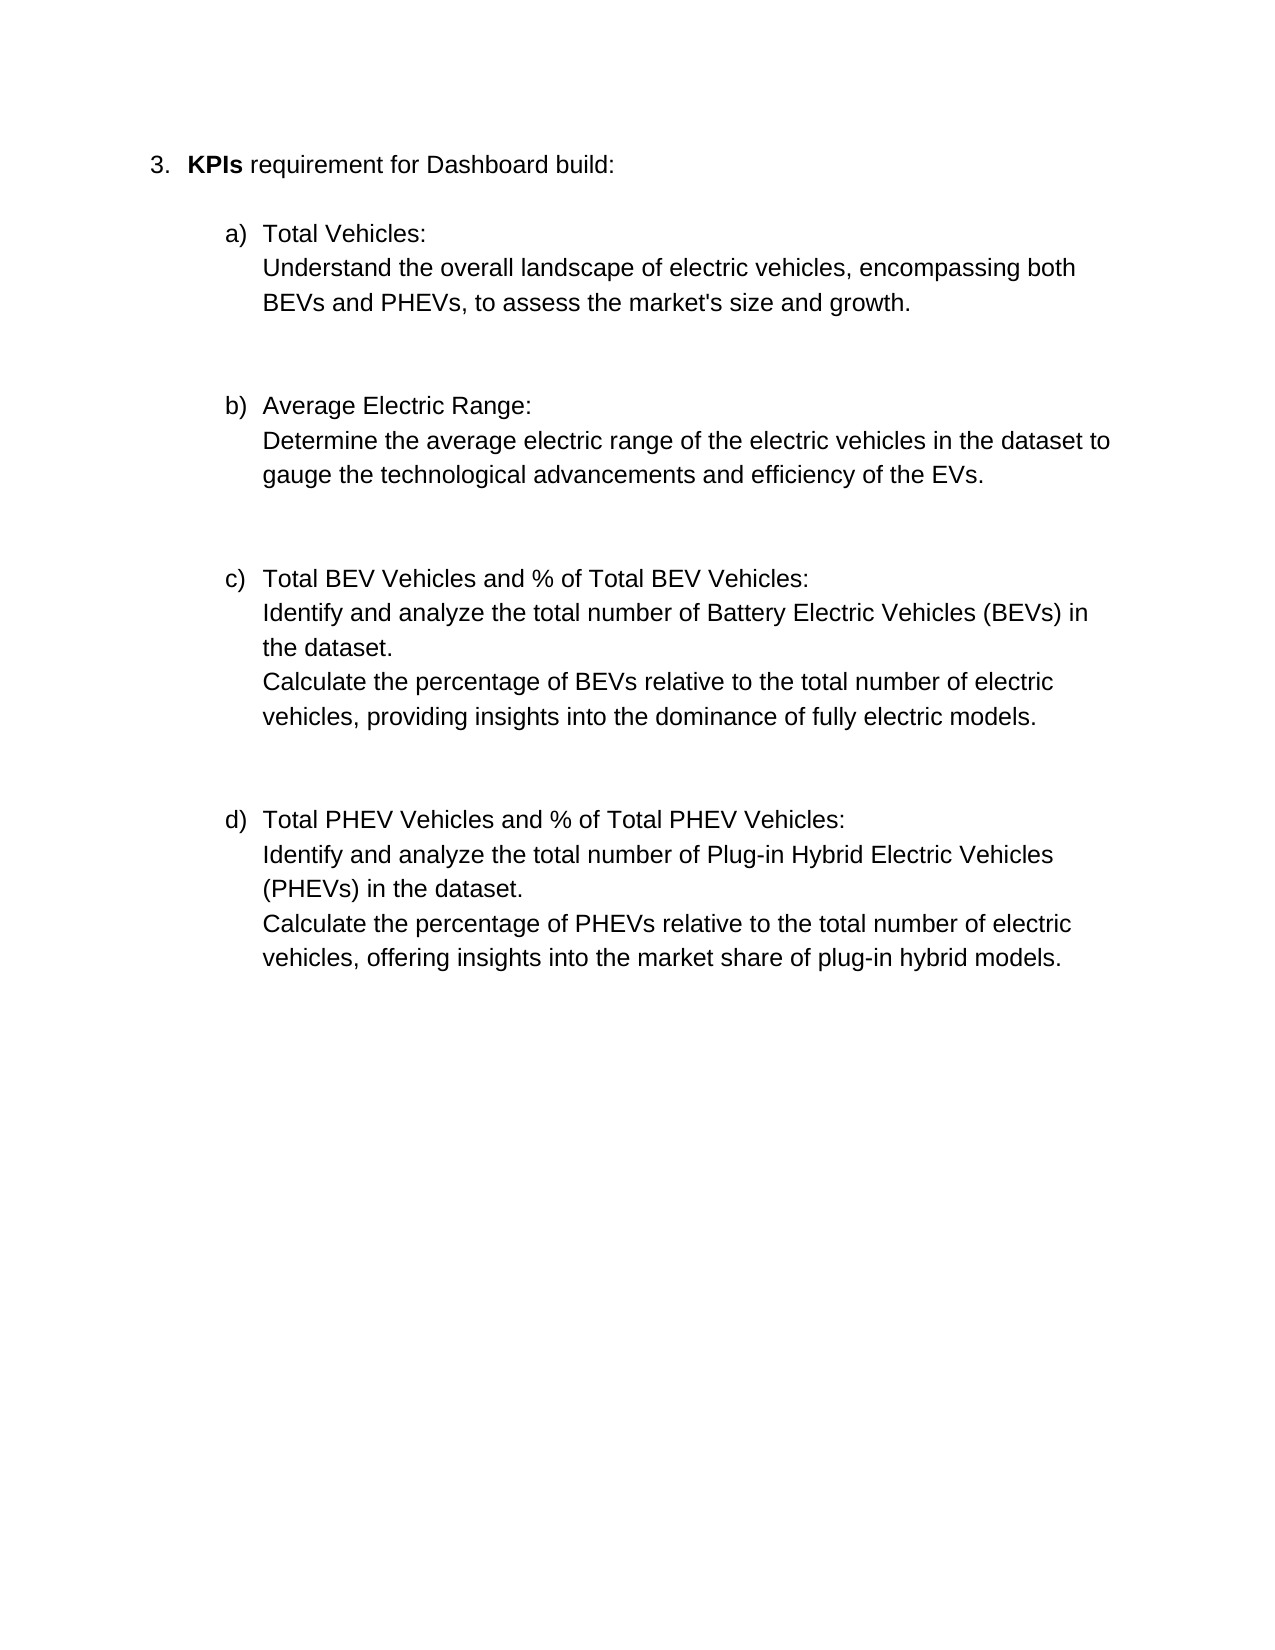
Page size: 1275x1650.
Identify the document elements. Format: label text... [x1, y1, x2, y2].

list Average Electric Range: [225, 391, 1125, 420]
list Identify and analyze the total number of Plug-in Hybrid Electric Vehicles (PHEVs) in the dataset. [262, 839, 1125, 903]
list Total BEV Vehicles and % of Total BEV Vehicles: [225, 564, 1125, 592]
list Calculate the percentage of PHEVs relative to the total number of electric vehicles, offering insights into the market share of plug-in hybrid models. [262, 908, 1125, 972]
list Determine the average electric range of the electric vehicles in the dataset to gauge the technological advancements and efficiency of the EVs. [262, 426, 1125, 489]
list Calculate the percentage of BEVs relative to the total number of electric vehicles, providing insights into the dominance of fully electric models. [262, 667, 1125, 730]
list Understand the overall landscape of electric vehicles, encompassing both BEVs and PHEVs, to assess the market's size and growth. [262, 253, 1125, 317]
list KPIs requirement for Dashboard build: [150, 150, 1125, 179]
list Total PHEV Vehicles and % of Total PHEV Vehicles: [225, 805, 1125, 834]
list Identify and analyze the total number of Battery Electric Vehicles (BEVs) in the dataset. [262, 598, 1125, 661]
list Total Vehicles: [225, 219, 1125, 248]
